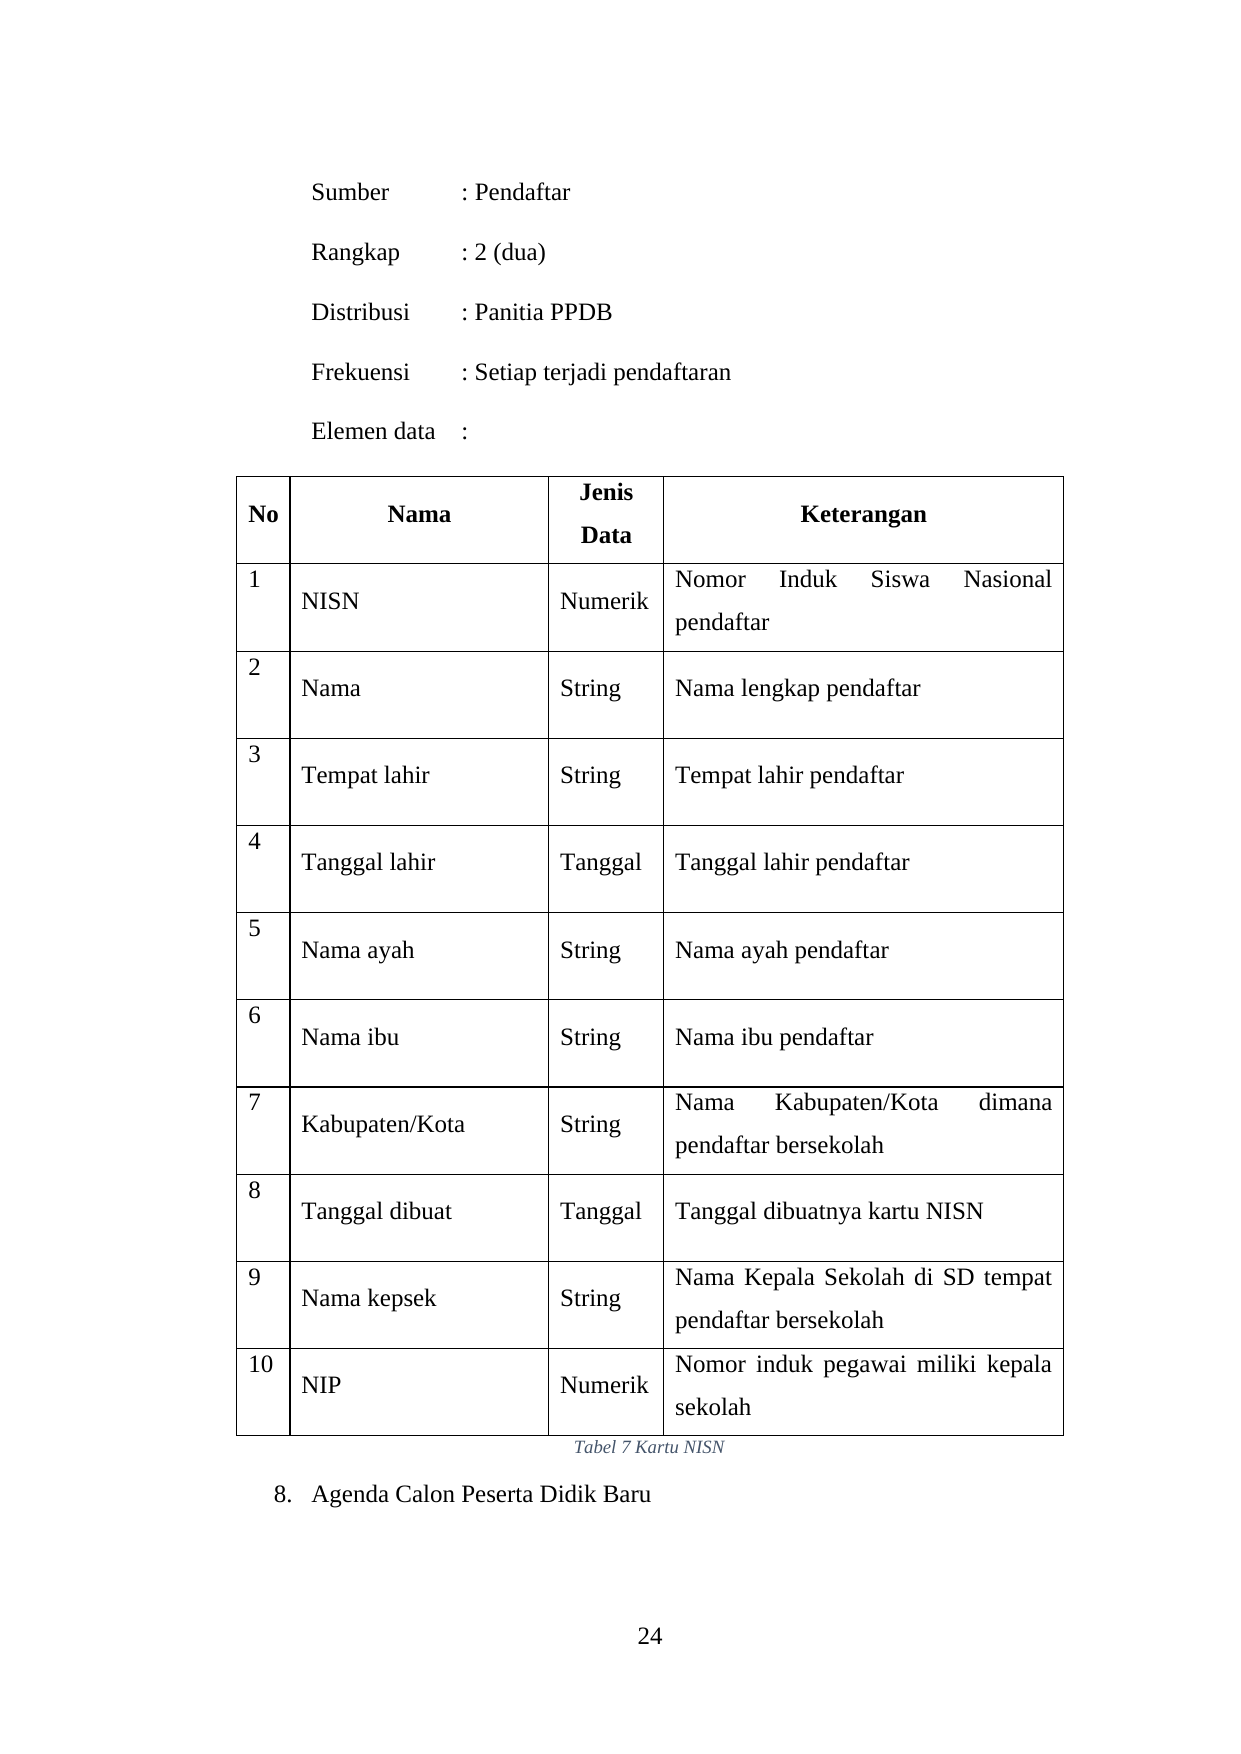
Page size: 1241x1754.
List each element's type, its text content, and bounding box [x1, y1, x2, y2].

table_cell [237, 826, 289, 912]
table_cell [237, 652, 289, 738]
table_cell Nama kepsek [291, 1262, 548, 1348]
table_cell NISN [291, 564, 548, 651]
table_cell Tanggal lahir pendaftar [664, 826, 1063, 912]
table_cell [237, 739, 289, 825]
table_cell String [549, 652, 663, 738]
table_cell [237, 1262, 289, 1348]
table_header Jenis Data [549, 477, 663, 563]
table_cell Nomor Induk Siswa Nasional pendaftar [664, 564, 1063, 651]
table_cell Tanggal [549, 1175, 663, 1261]
table_cell [237, 1000, 289, 1086]
table_cell Nomor induk pegawai miliki kepala sekolah [664, 1349, 1063, 1435]
table_cell Nama ayah [291, 913, 548, 999]
table_cell Tanggal lahir [291, 826, 548, 912]
table_header Nama [291, 477, 548, 563]
table_cell Numerik [549, 564, 663, 651]
text Frekuensi : Setiap terjadi pendaftaran [236, 357, 1063, 385]
text Rangkap : 2 (dua) [236, 237, 1063, 266]
list Agenda Calon Peserta Didik Baru [274, 1479, 1063, 1507]
table_cell String [549, 1000, 663, 1086]
table_cell [237, 564, 289, 651]
table_cell String [549, 739, 663, 825]
table_cell Nama ibu [291, 1000, 548, 1086]
table_cell Nama ibu pendaftar [664, 1000, 1063, 1086]
table_cell Tempat lahir [291, 739, 548, 825]
table_cell String [549, 1088, 663, 1174]
table_cell Tanggal [549, 826, 663, 912]
table_cell Tempat lahir pendaftar [664, 739, 1063, 825]
text Tabel Kartu NISN [236, 1436, 1063, 1458]
table_header No [237, 477, 289, 563]
table_cell Numerik [549, 1349, 663, 1435]
table_cell [237, 913, 289, 999]
table_cell Tanggal dibuatnya kartu NISN [664, 1175, 1063, 1261]
text Elemen data : [236, 416, 1063, 445]
table_cell String [549, 913, 663, 999]
table_header Keterangan [664, 477, 1063, 563]
table_cell Kabupaten/Kota [291, 1088, 548, 1174]
table_cell [237, 1349, 289, 1435]
table_cell Nama [291, 652, 548, 738]
table_cell Nama ayah pendaftar [664, 913, 1063, 999]
table_cell NIP [291, 1349, 548, 1435]
table_cell [237, 1175, 289, 1261]
table_cell Nama Kepala Sekolah di SD tempat pendaftar bersekolah [664, 1262, 1063, 1348]
table_cell [237, 1088, 289, 1174]
table_cell Nama Kabupaten/Kota dimana pendaftar bersekolah [664, 1088, 1063, 1174]
table_cell Nama lengkap pendaftar [664, 652, 1063, 738]
text Distribusi : Panitia PPDB [236, 297, 1063, 326]
table_cell String [549, 1262, 663, 1348]
text Sumber : Pendaftar [236, 177, 1063, 206]
table_cell Tanggal dibuat [291, 1175, 548, 1261]
